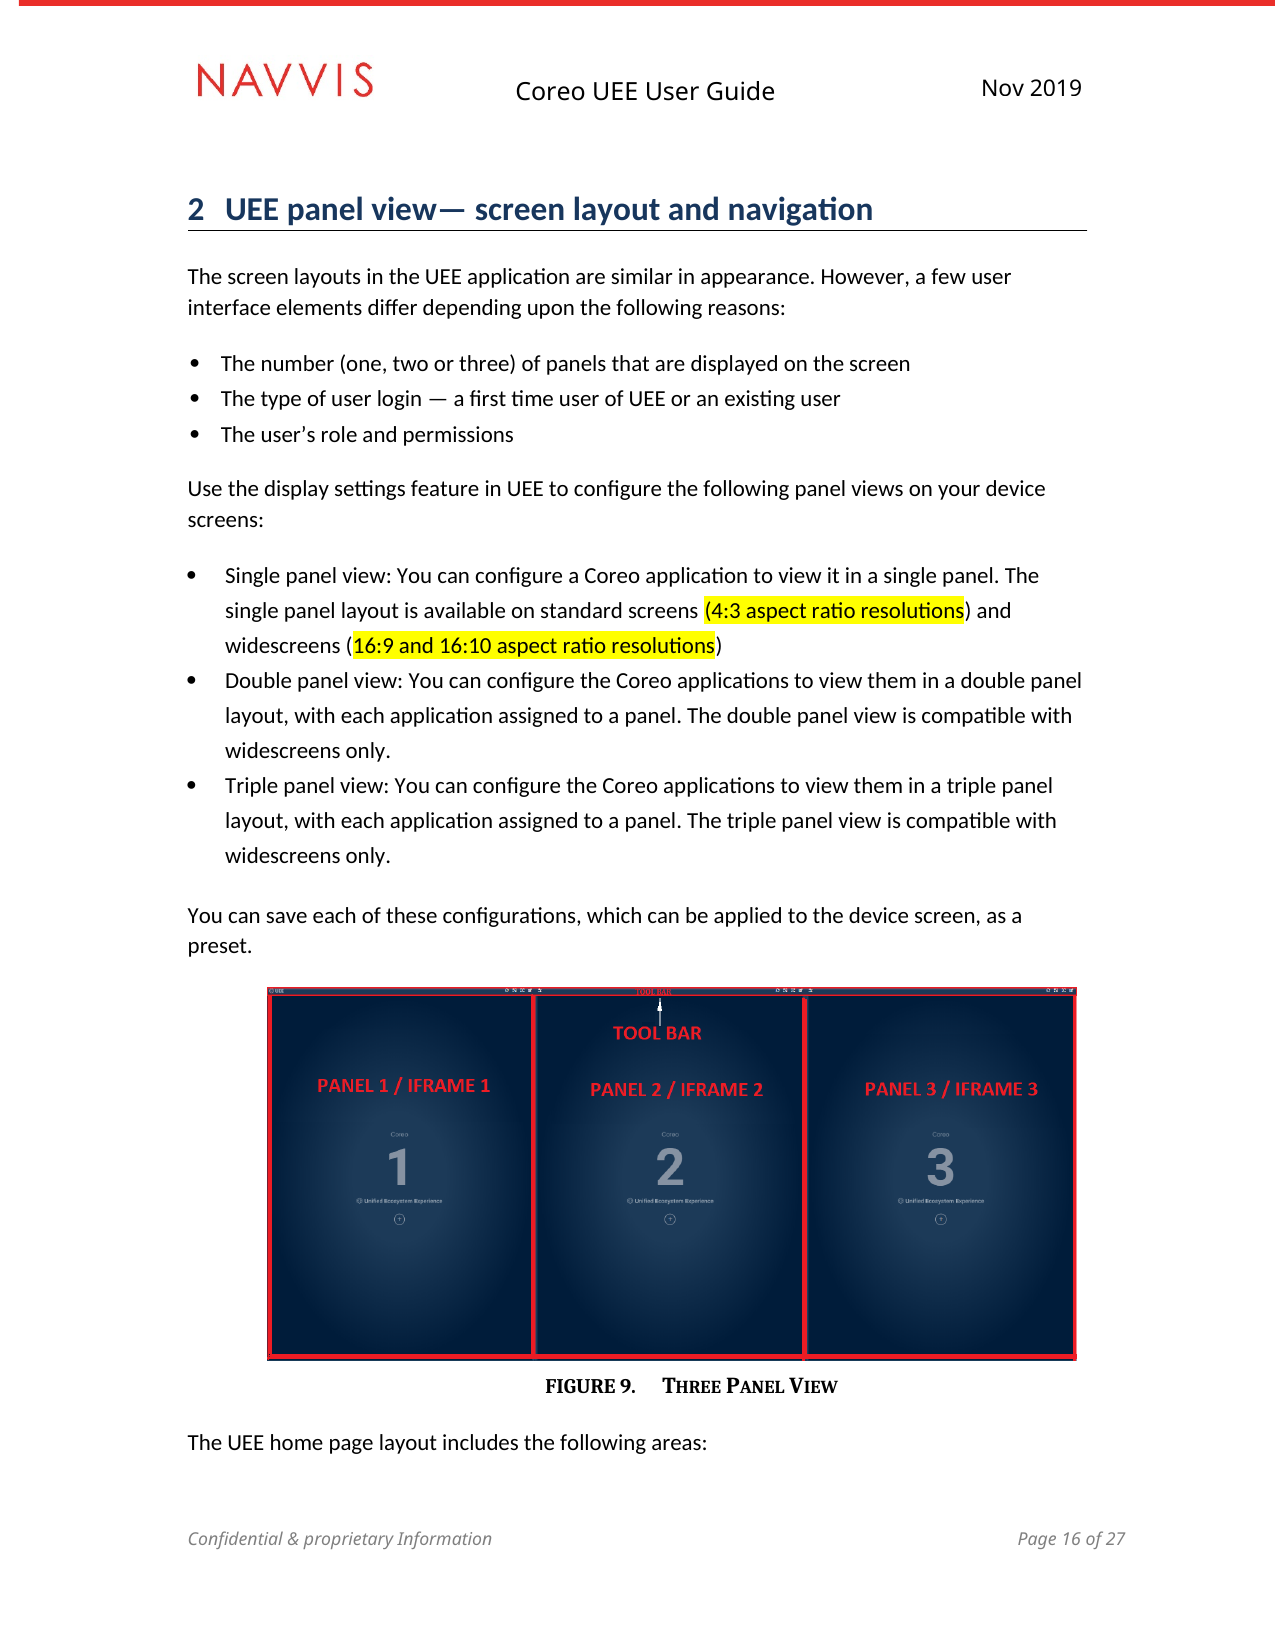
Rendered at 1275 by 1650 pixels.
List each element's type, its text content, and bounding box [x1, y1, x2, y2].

text You can save each of these configurations, which can be applied to the device screen, as a preset. [187, 901, 1087, 960]
text Three Panel View [296, 1373, 1087, 1400]
subtitle UEE panel view— screen layout and navigation [187, 187, 1087, 231]
text The number (one, two or three) of panels that are displayed on the screen [191, 349, 1087, 377]
text The user’s role and permissions [191, 420, 1087, 448]
picture [267, 987, 1077, 1361]
list Double panel view: You can configure the Coreo applications to view them in a double panel layout, with each application assigned to a panel. The double panel view is compatible with widescreens only. [187, 666, 1087, 764]
text The type of user login — a first time user of UEE or an existing user [191, 384, 1087, 412]
text The screen layouts in the UEE application are similar in appearance. However, a few user interface elements differ depending upon the following reasons: [187, 262, 1087, 321]
text The UEE home page layout includes the following areas: [187, 1428, 1087, 1457]
picture [187, 55, 383, 104]
text Use the display settings feature in UEE to configure the following panel views on your device screens: [187, 474, 1087, 533]
list Triple panel view: You can configure the Coreo applications to view them in a triple panel layout, with each application assigned to a panel. The triple panel view is compatible with widescreens only. [187, 771, 1087, 869]
list Single panel view: You can configure a Coreo application to view it in a single panel. The single panel layout is available on standard screens (4:3 aspect ratio resolutions) and widescreens (16:9 and 16:10 aspect ratio resolutions) [187, 561, 1087, 659]
